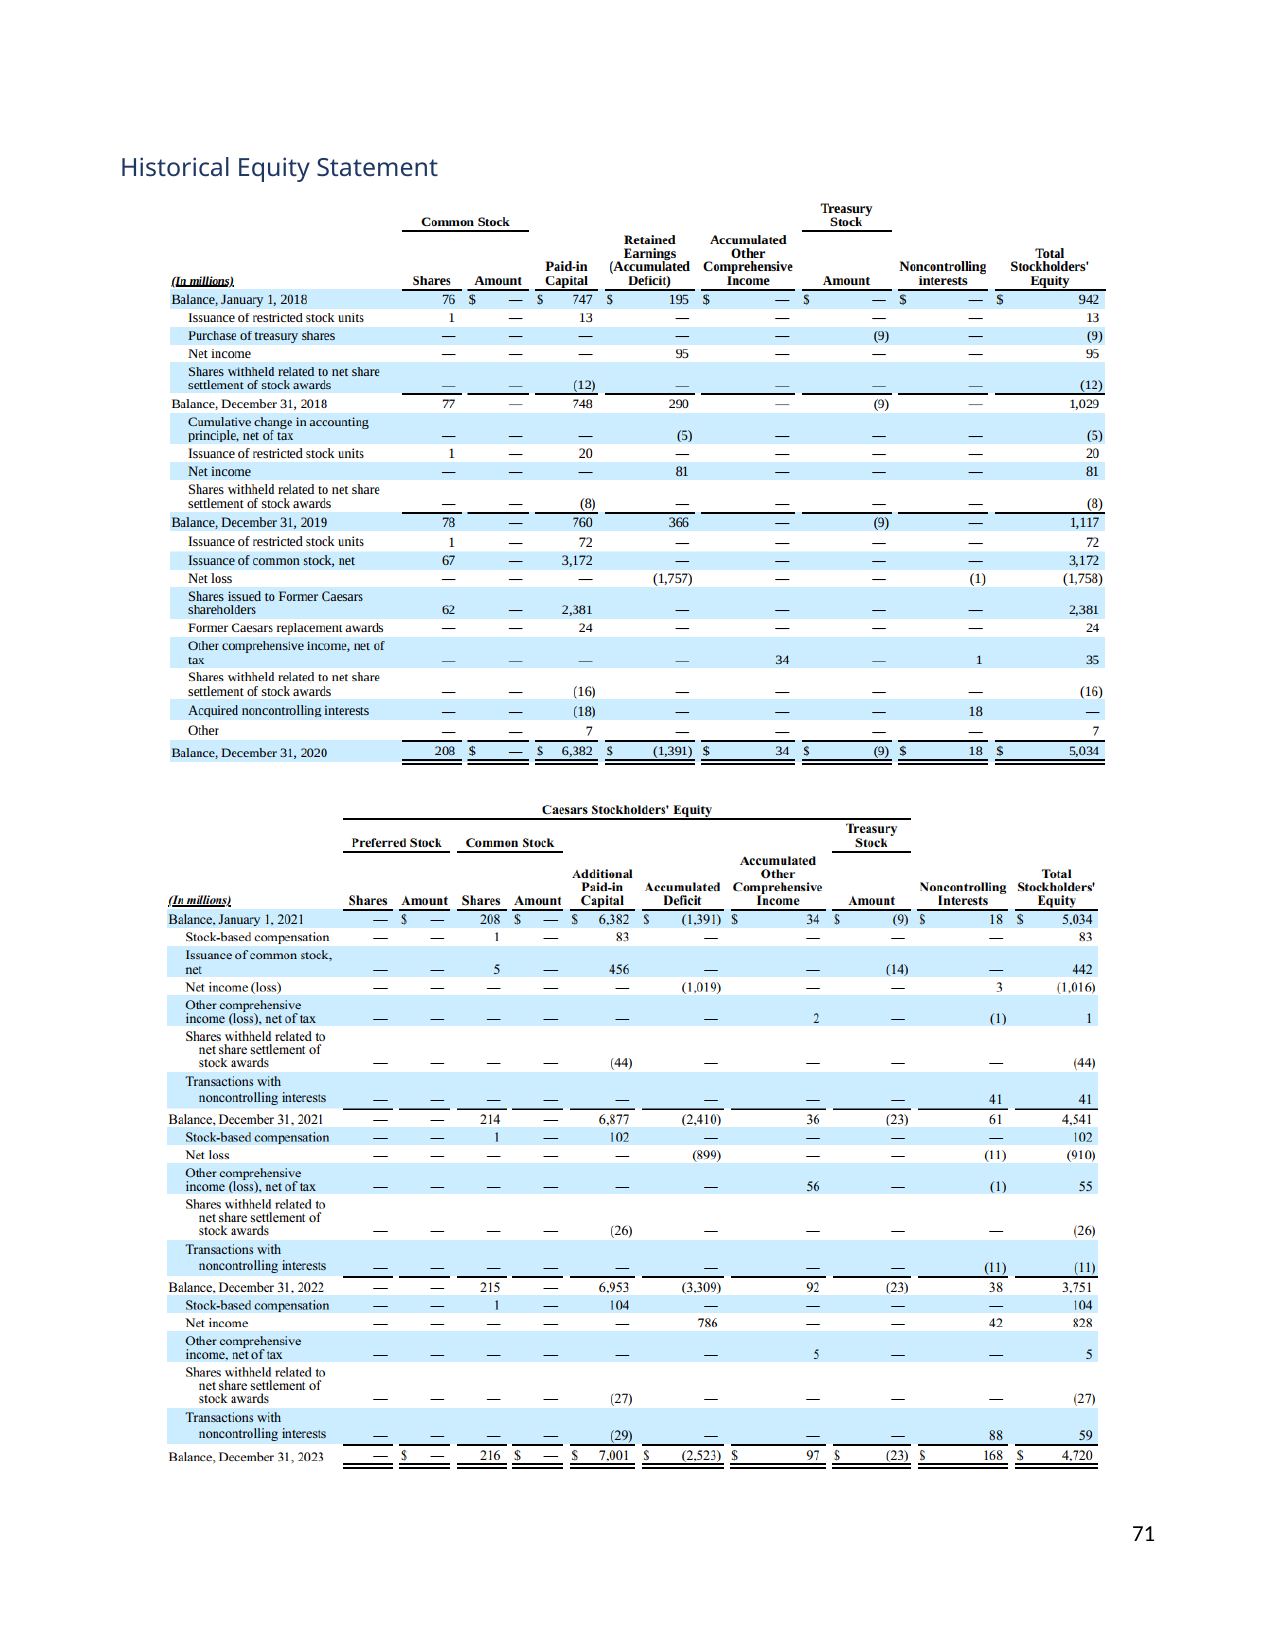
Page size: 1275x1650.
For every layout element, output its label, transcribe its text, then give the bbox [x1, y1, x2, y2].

picture [164, 203, 1111, 772]
picture [166, 790, 1109, 1477]
text Historical Equity Statement [120, 150, 1155, 184]
